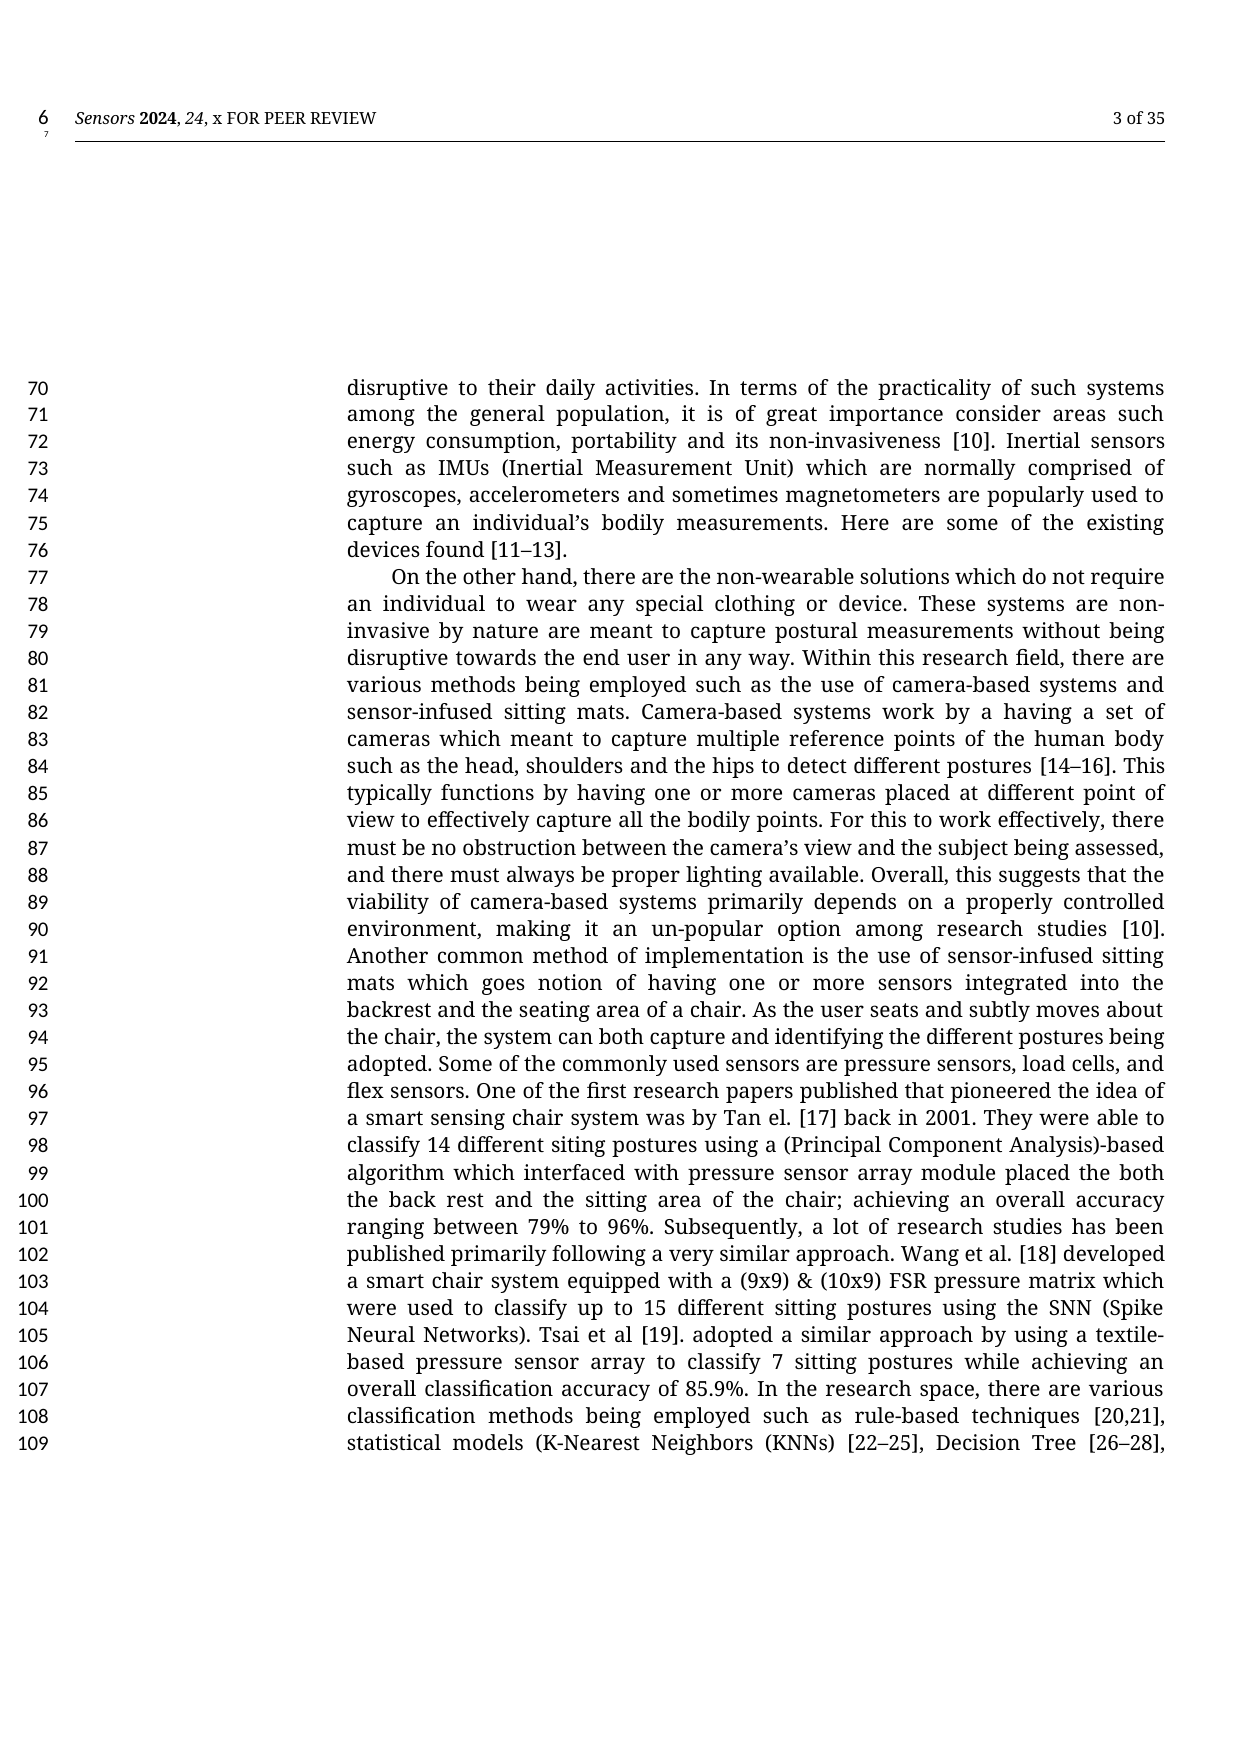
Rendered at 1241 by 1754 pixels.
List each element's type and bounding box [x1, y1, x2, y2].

text [347, 374, 1165, 563]
text [347, 563, 1165, 1457]
